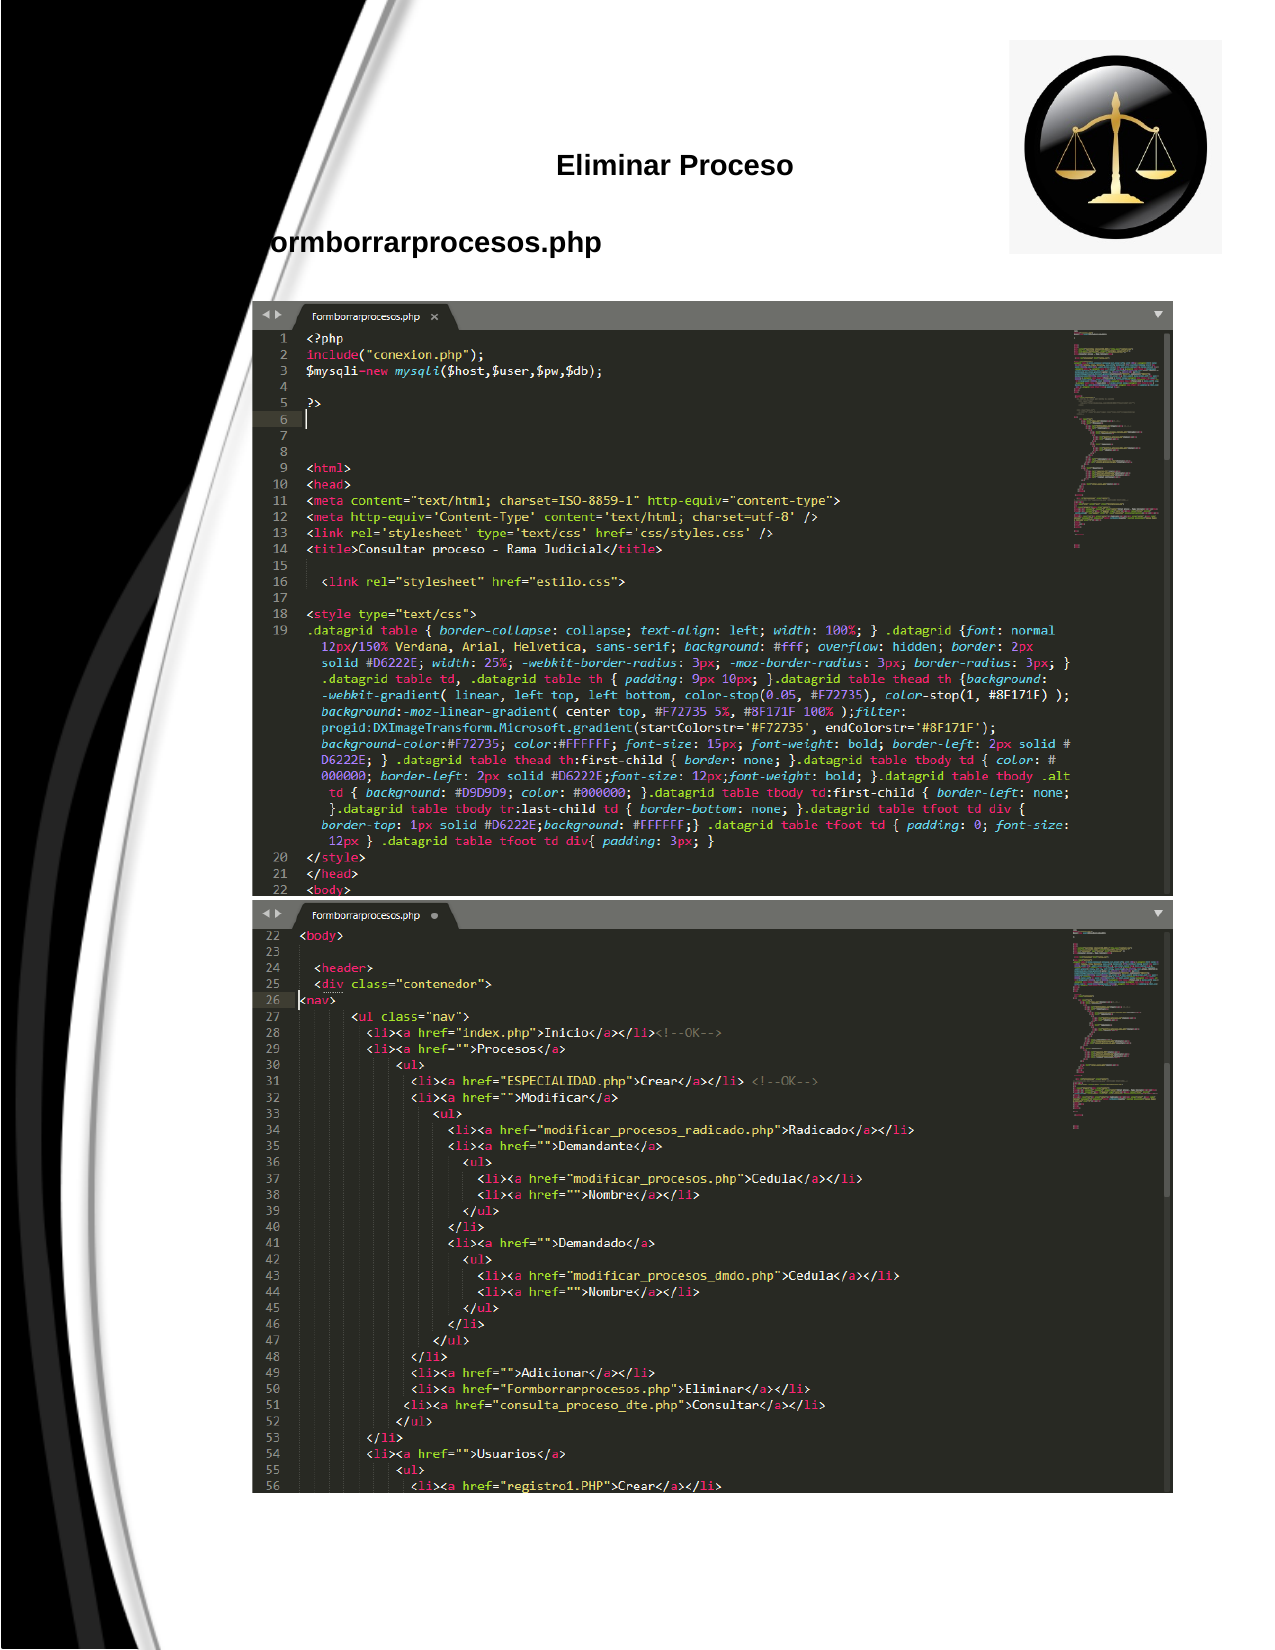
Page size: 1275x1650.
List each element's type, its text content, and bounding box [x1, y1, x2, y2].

picture [3, 0, 1173, 1650]
picture [1009, 40, 1222, 254]
list Formborrarprocesos.php [252, 225, 1098, 258]
list Eliminar Proceso [252, 148, 1098, 181]
